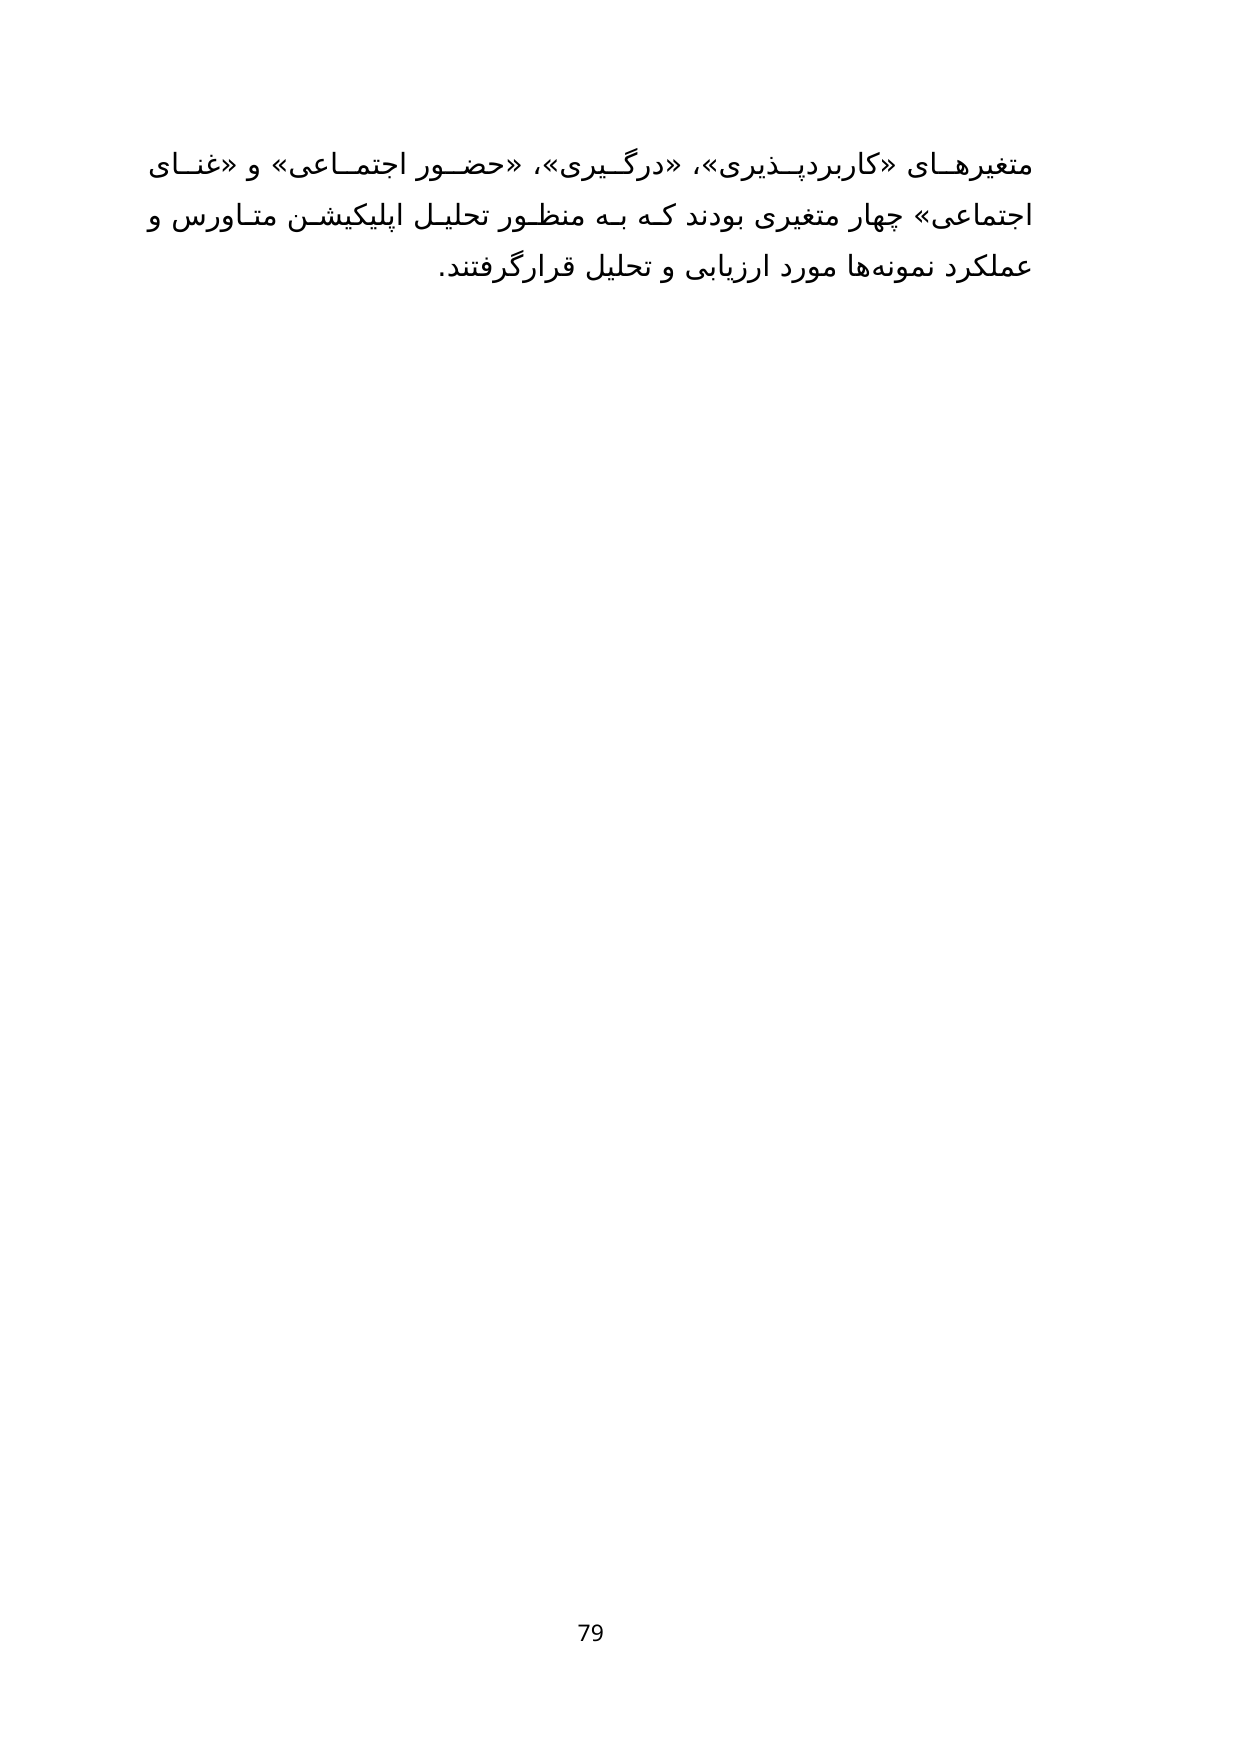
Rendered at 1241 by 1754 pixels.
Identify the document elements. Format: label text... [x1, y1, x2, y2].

text متغیرهای «کاربردپذیری»، «درگیری»، «حضور اجتماعی» و «غنای اجتماعی» چهار متغیری بودند که به منظور تحلیل اپلیکیشن متاورس و عملکرد نمونه‌ها مورد ارزیابی و تحلیل قرارگرفتند. [148, 148, 1033, 283]
